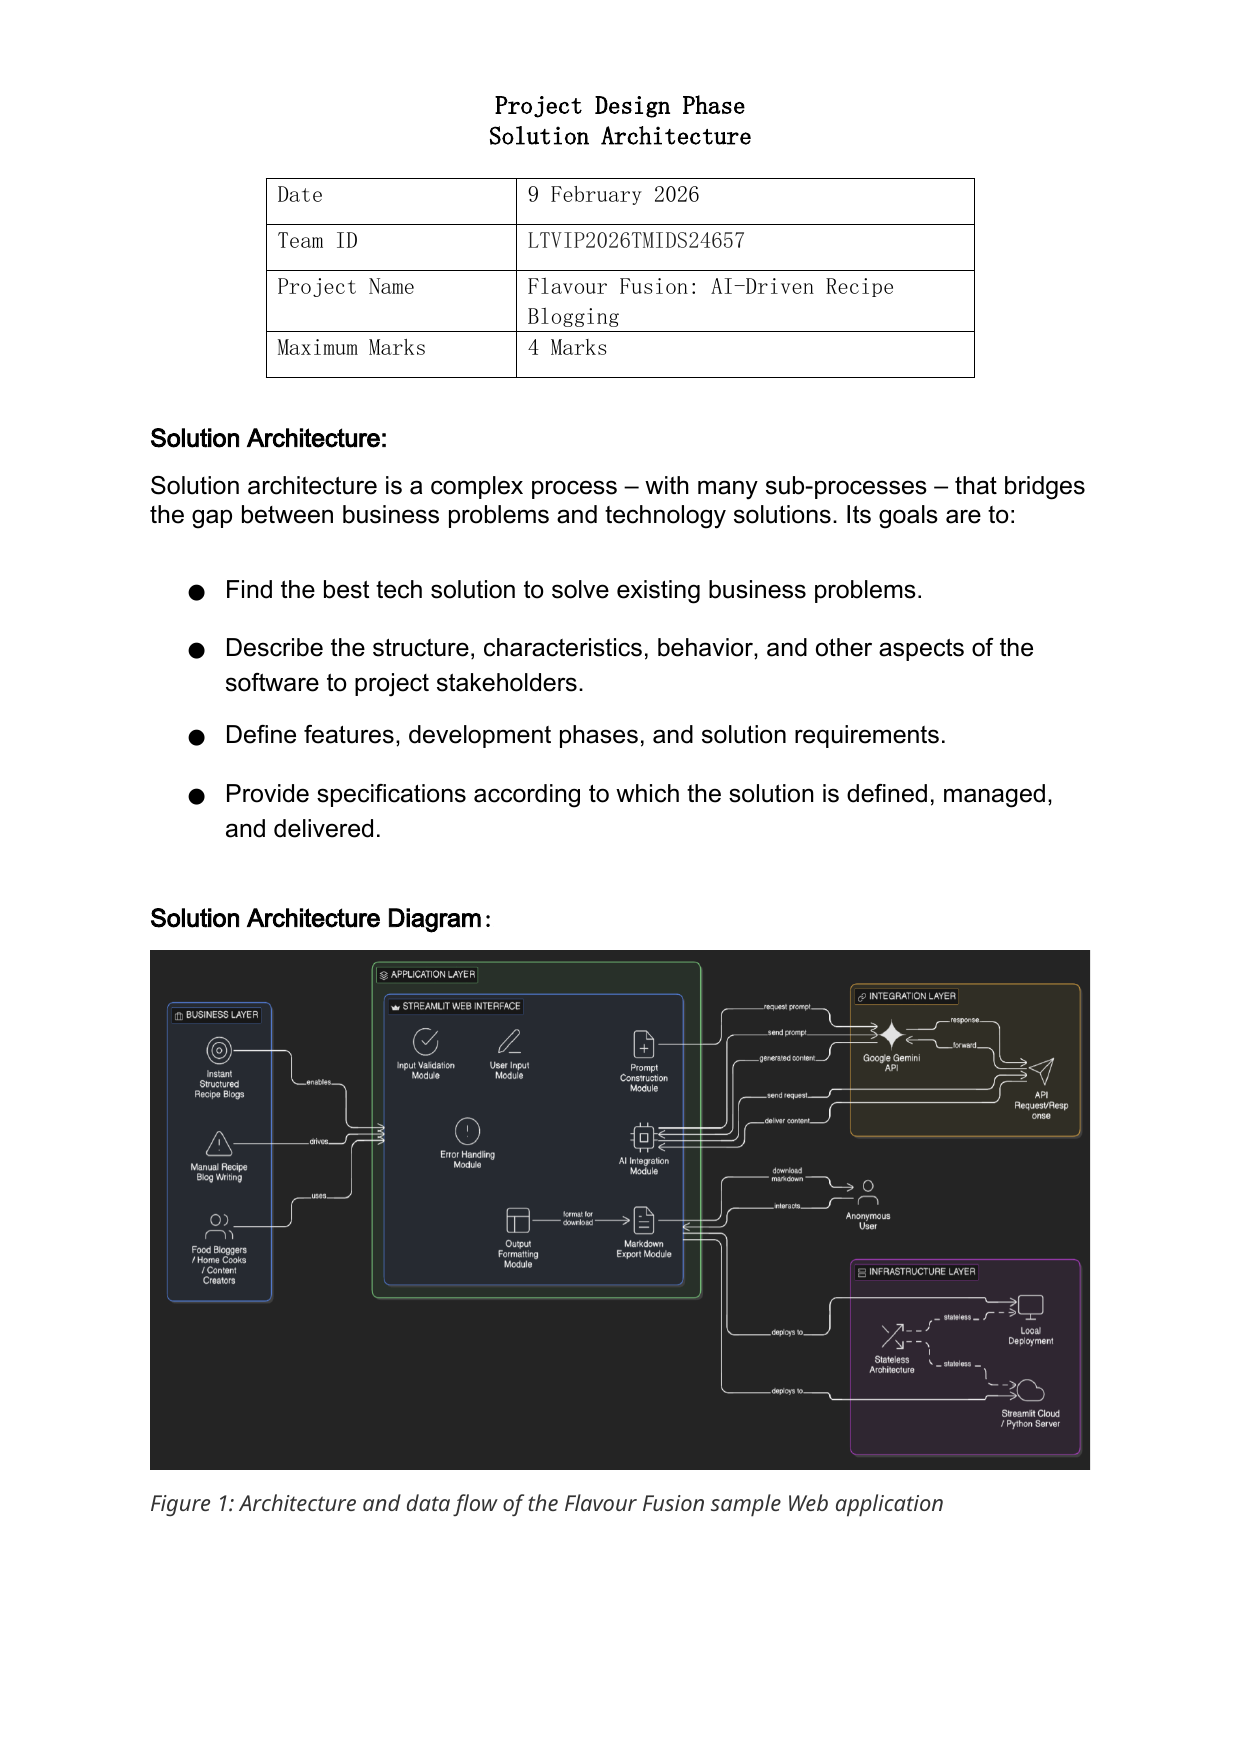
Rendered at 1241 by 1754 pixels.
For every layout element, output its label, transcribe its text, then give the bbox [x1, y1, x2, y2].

list Find the best tech solution to solve existing business problems. [187, 567, 1090, 610]
text Figure 1: Architecture and data flow of the Flavour Fusion sample Web application [150, 1488, 1090, 1518]
text Solution Architecture Diagram: [150, 903, 1090, 932]
text Solution Architecture: [150, 423, 1090, 452]
picture [150, 950, 1091, 1470]
table_cell 4 Marks [517, 332, 974, 377]
text Solution architecture is a complex process – with many sub-processes – that bridges the gap between business problems and technology solutions. Its goals are to: [150, 471, 1090, 528]
table_cell LTVIP2026TMIDS24657 [517, 225, 974, 270]
table_cell Maximum Marks [267, 332, 516, 377]
list Describe the structure, characteristics, behavior, and other aspects of the software to project stakeholders. [187, 626, 1090, 697]
table_cell Project Name [267, 271, 516, 331]
list Provide specifications according to which the solution is defined, managed, and delivered. [187, 771, 1090, 843]
table_cell Flavour Fusion: AI-Driven Recipe Blogging [517, 271, 974, 331]
text Project Design Phase [150, 89, 1090, 117]
table_header 9 February 2026 [517, 179, 974, 224]
text Solution Architecture [150, 119, 1090, 148]
table_header Date [267, 179, 516, 224]
list Define features, development phases, and solution requirements. [187, 713, 1090, 756]
table_cell Team ID [267, 225, 516, 270]
